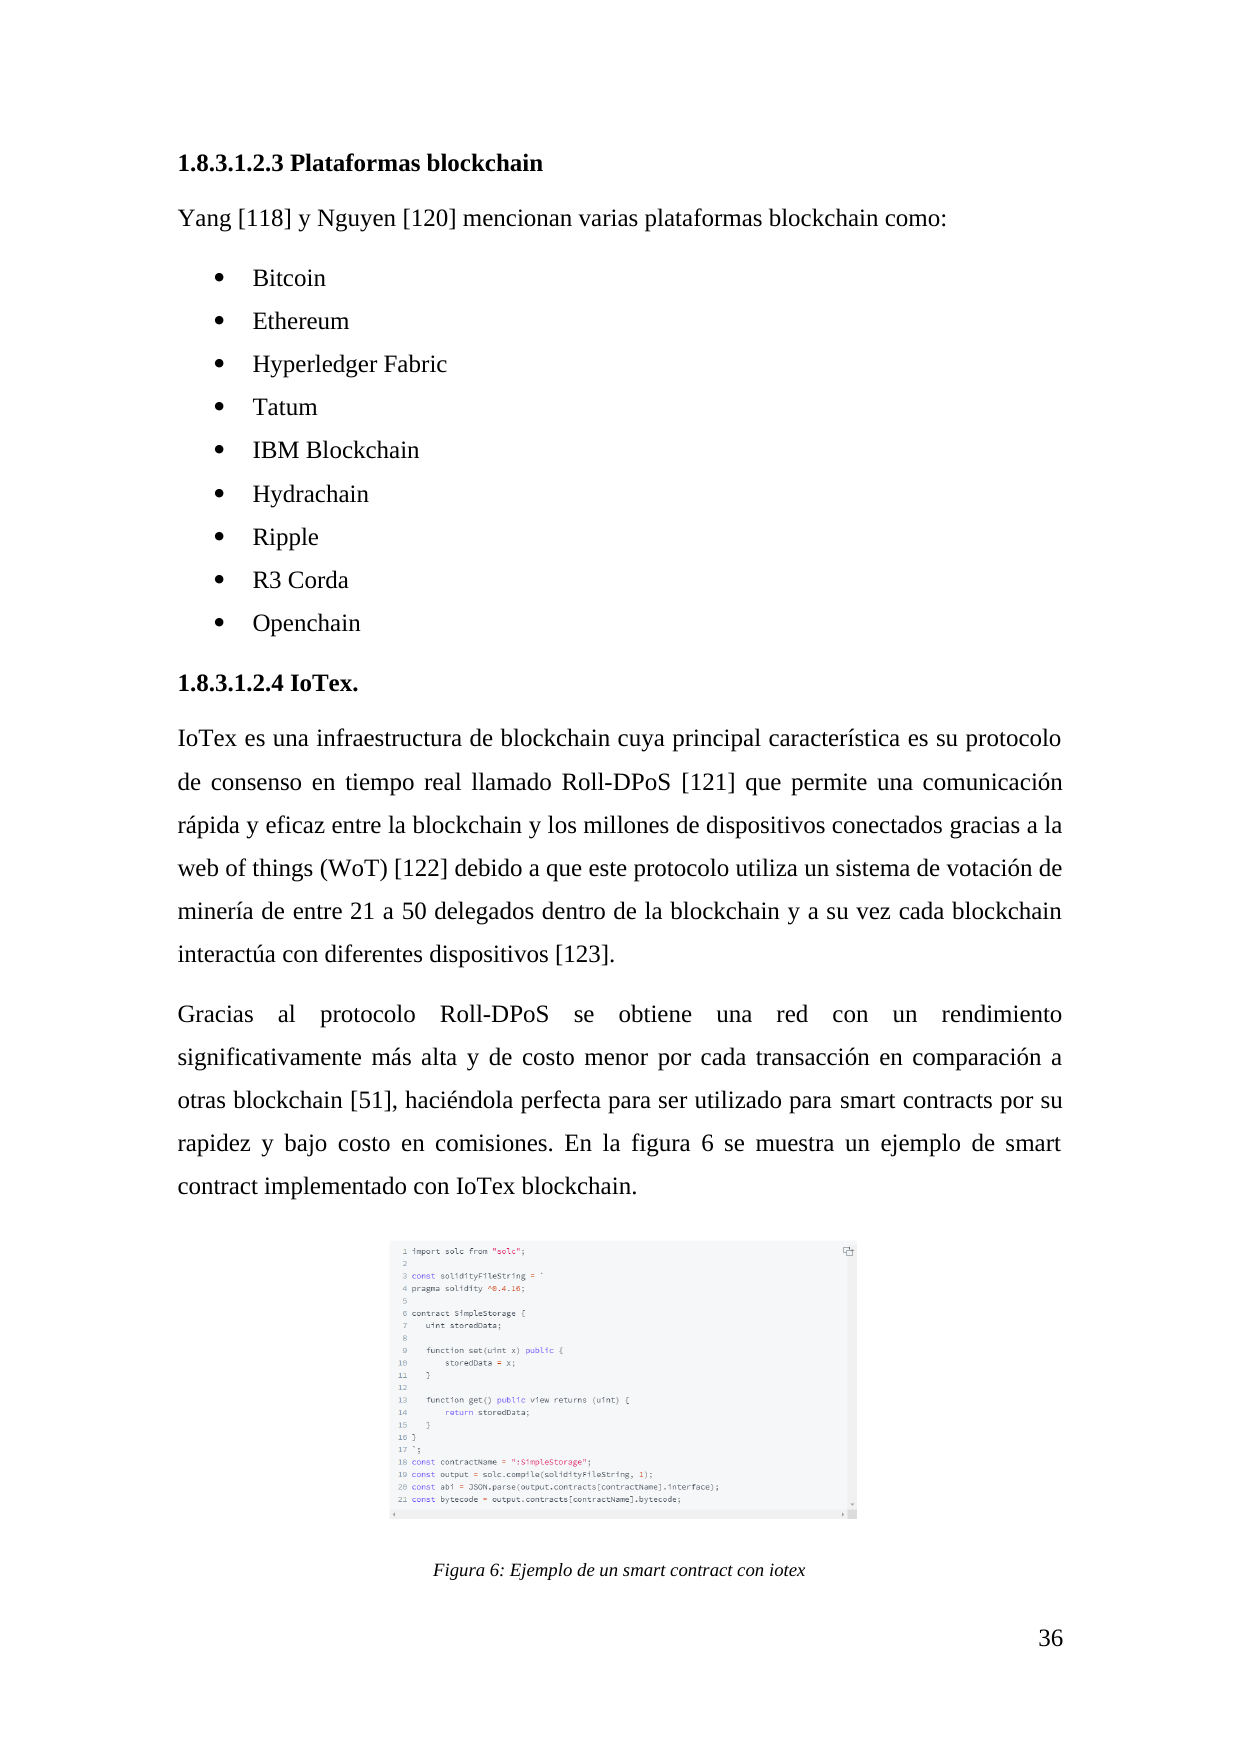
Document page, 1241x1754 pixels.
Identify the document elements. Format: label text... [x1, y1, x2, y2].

text Gracias al protocolo Roll-DPoS se obtiene una red con un rendimiento significativamente más alta y de costo menor por cada transacción en comparación a otras blockchain , haciéndola perfecta para ser utilizado para smart contracts por su rapidez y bajo costo en comisiones. En la figura 6 se muestra un ejemplo de smart contract implementado con IoTex blockchain. [177, 999, 1063, 1200]
text Figura 6: Ejemplo de un smart contract con iotex [177, 1559, 1063, 1580]
list Bitcoin [215, 263, 1063, 292]
list Tatum [215, 392, 1063, 421]
list Hyperledger Fabric [215, 349, 1063, 378]
list Ethereum [215, 306, 1063, 335]
list Hydrachain [215, 479, 1063, 507]
text Yang y Nguyen mencionan varias plataformas blockchain como: [177, 203, 1063, 232]
picture [365, 1231, 876, 1528]
list Plataformas blockchain [177, 148, 1063, 176]
list Openchain [215, 608, 1063, 637]
list Ripple [215, 522, 1063, 551]
text IoTex es una infraestructura de blockchain cuya principal característica es su protocolo de consenso en tiempo real llamado Roll-DPoS que permite una comunicación rápida y eficaz entre la blockchain y los millones de dispositivos conectados gracias a la web of things (WoT) debido a que este protocolo utiliza un sistema de votación de minería de entre 21 a 50 delegados dentro de la blockchain y a su vez cada blockchain interactúa con diferentes dispositivos . [177, 723, 1063, 968]
list R3 Corda [215, 565, 1063, 594]
list IoTex. [177, 668, 1063, 697]
list IBM Blockchain [215, 436, 1063, 464]
